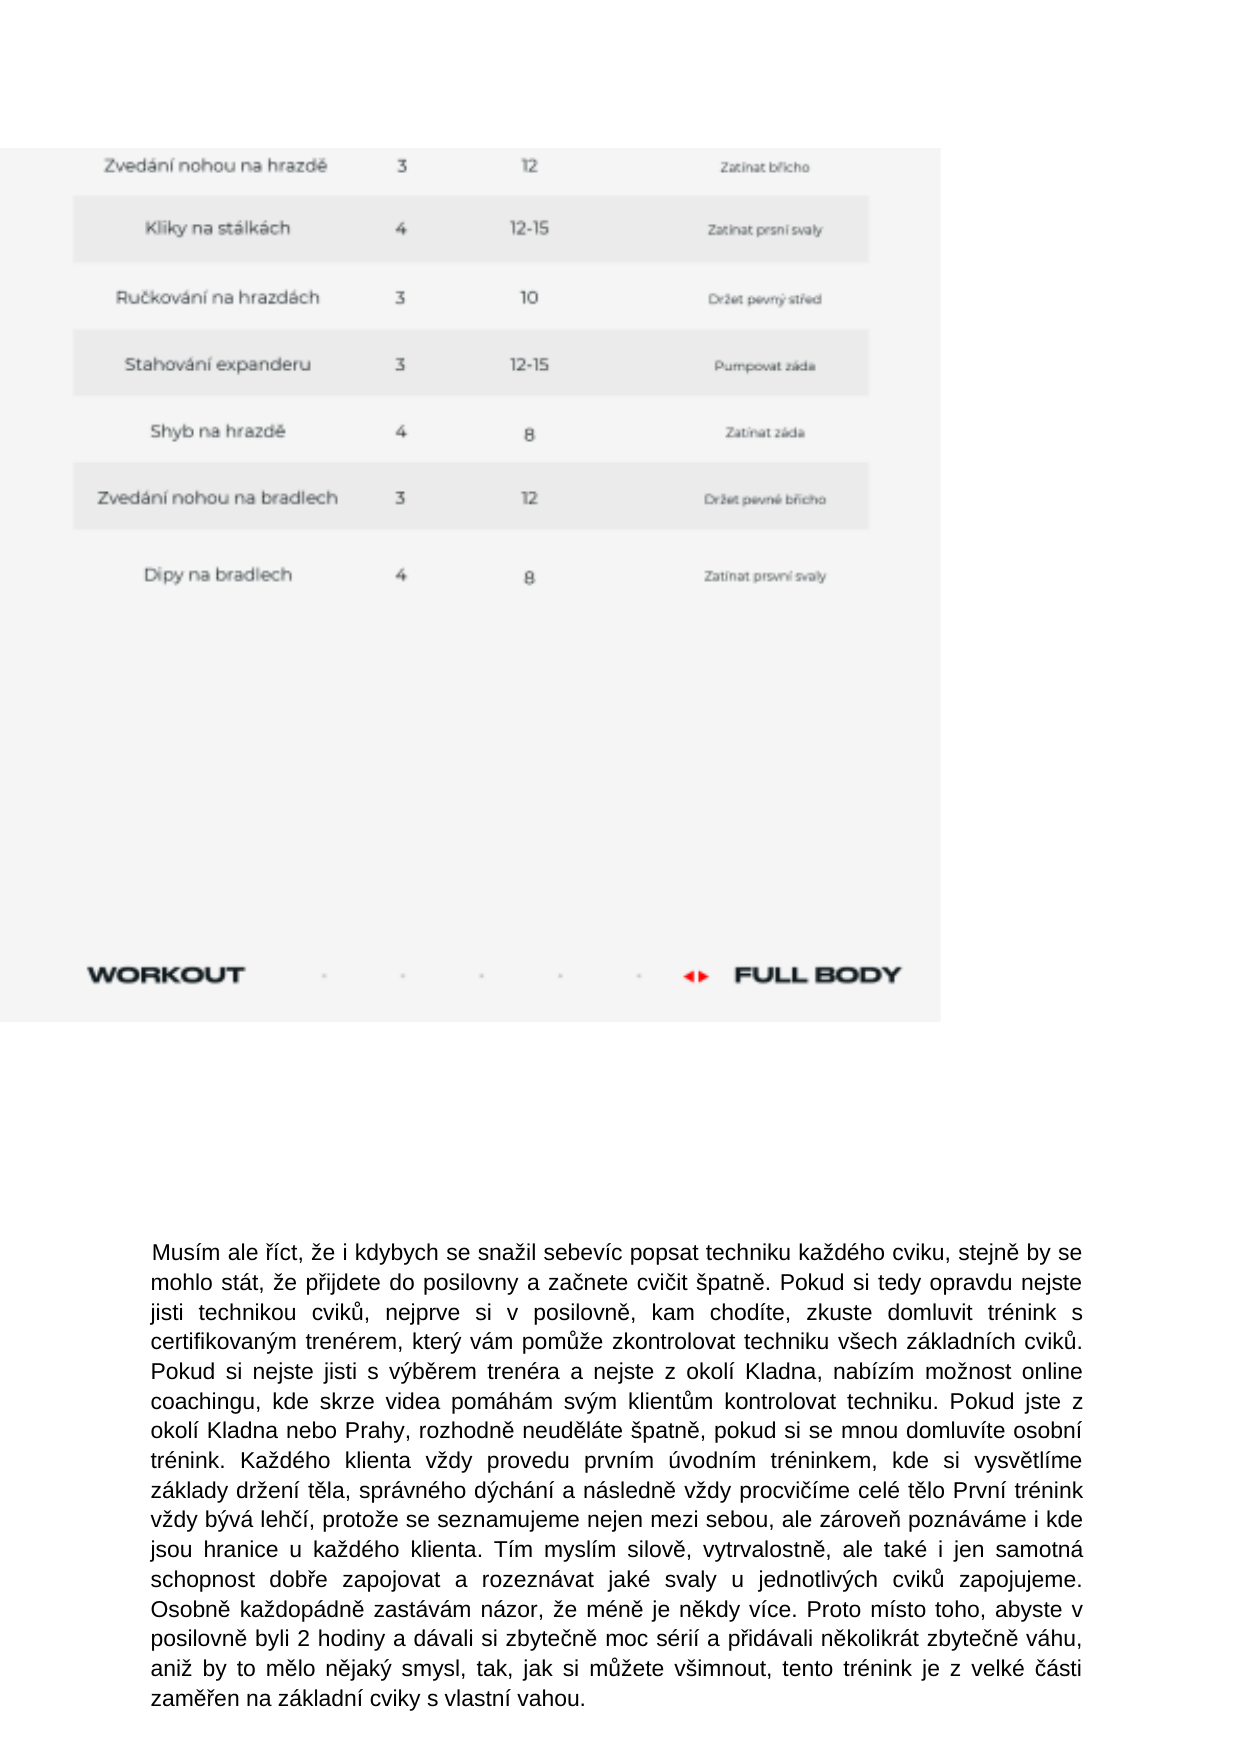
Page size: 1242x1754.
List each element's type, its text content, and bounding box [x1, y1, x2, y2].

picture [0, 148, 941, 1022]
text Musím ale říct, že i kdybych se snažil sebevíc popsat techniku každého cviku, stejně by se mohlo stát, že přijdete do posilovny a začnete cvičit špatně. Pokud si tedy opravdu nejste jisti technikou cviků, nejprve si v posilovně, kam chodíte, zkuste domluvit trénink s certifikovaným trenérem, který vám pomůže zkontrolovat techniku všech základních cviků. Pokud si nejste jisti s výběrem trenéra a nejste z okolí Kladna, nabízím možnost online coachingu, kde skrze videa pomáhám svým klientům kontrolovat techniku. Pokud jste z okolí Kladna nebo Prahy, rozhodně neuděláte špatně, pokud si se mnou domluvíte osobní trénink. Každého klienta vždy provedu prvním úvodním tréninkem, kde si vysvětlíme základy držení těla, správného dýchání a následně vždy procvičíme celé tělo První trénink vždy bývá lehčí, protože se seznamujeme nejen mezi sebou, ale zároveň poznáváme i kde jsou hranice u každého klienta. Tím myslím silově, vytrvalostně, ale také i jen samotná schopnost dobře zapojovat a rozeznávat jaké svaly u jednotlivých cviků zapojujeme. Osobně každopádně zastávám názor, že méně je někdy více. Proto místo toho, abyste v posilovně byli 2 hodiny a dávali si zbytečně moc sérií a přidávali několikrát zbytečně váhu, aniž by to mělo nějaký smysl, tak, jak si můžete všimnout, tento trénink je z velké části zaměřen na základní cviky s vlastní vahou. [150, 1239, 1083, 1711]
